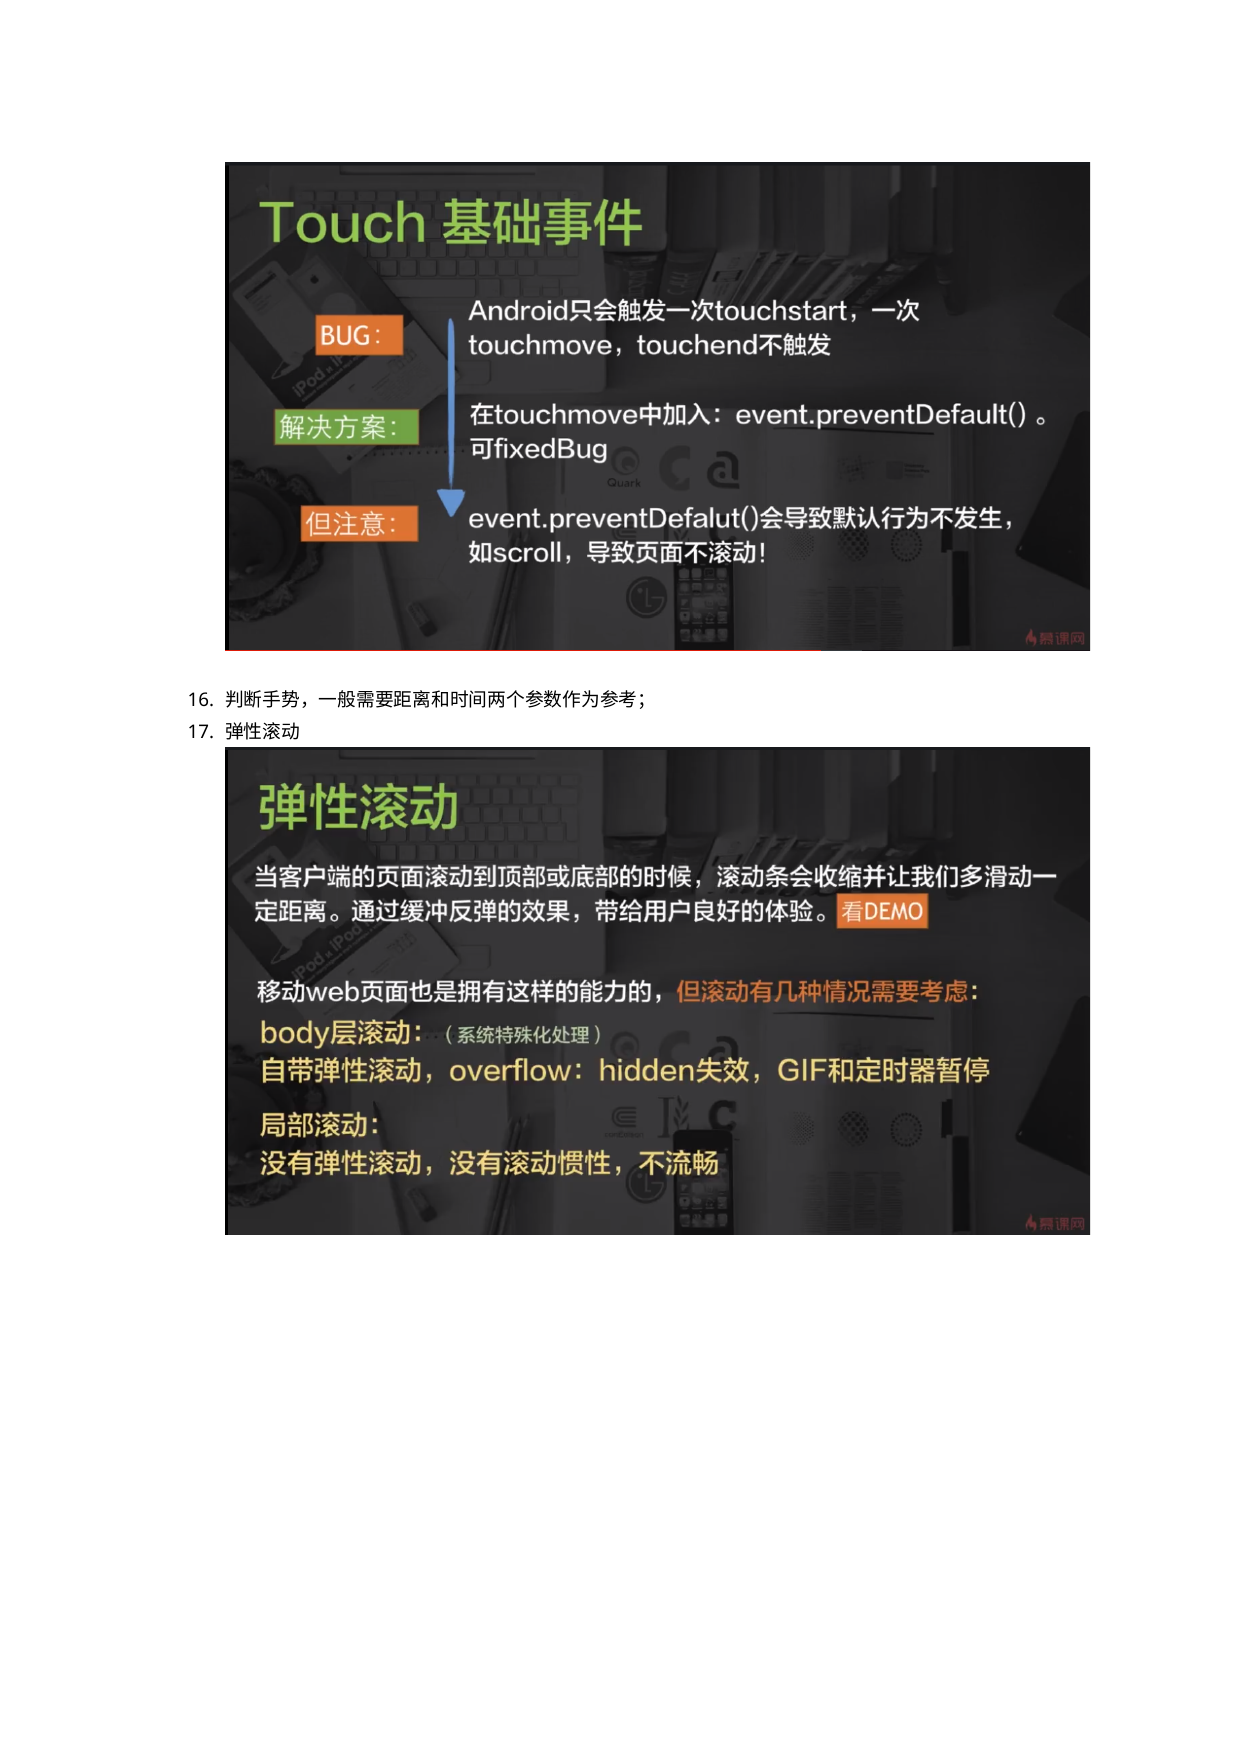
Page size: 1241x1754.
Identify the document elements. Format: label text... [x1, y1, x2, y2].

list 弹性滚动 [187, 714, 1053, 747]
picture [225, 747, 1091, 1235]
list 判断手势，一般需要距离和时间两个参数作为参考； [187, 682, 1053, 714]
picture [225, 162, 1091, 651]
